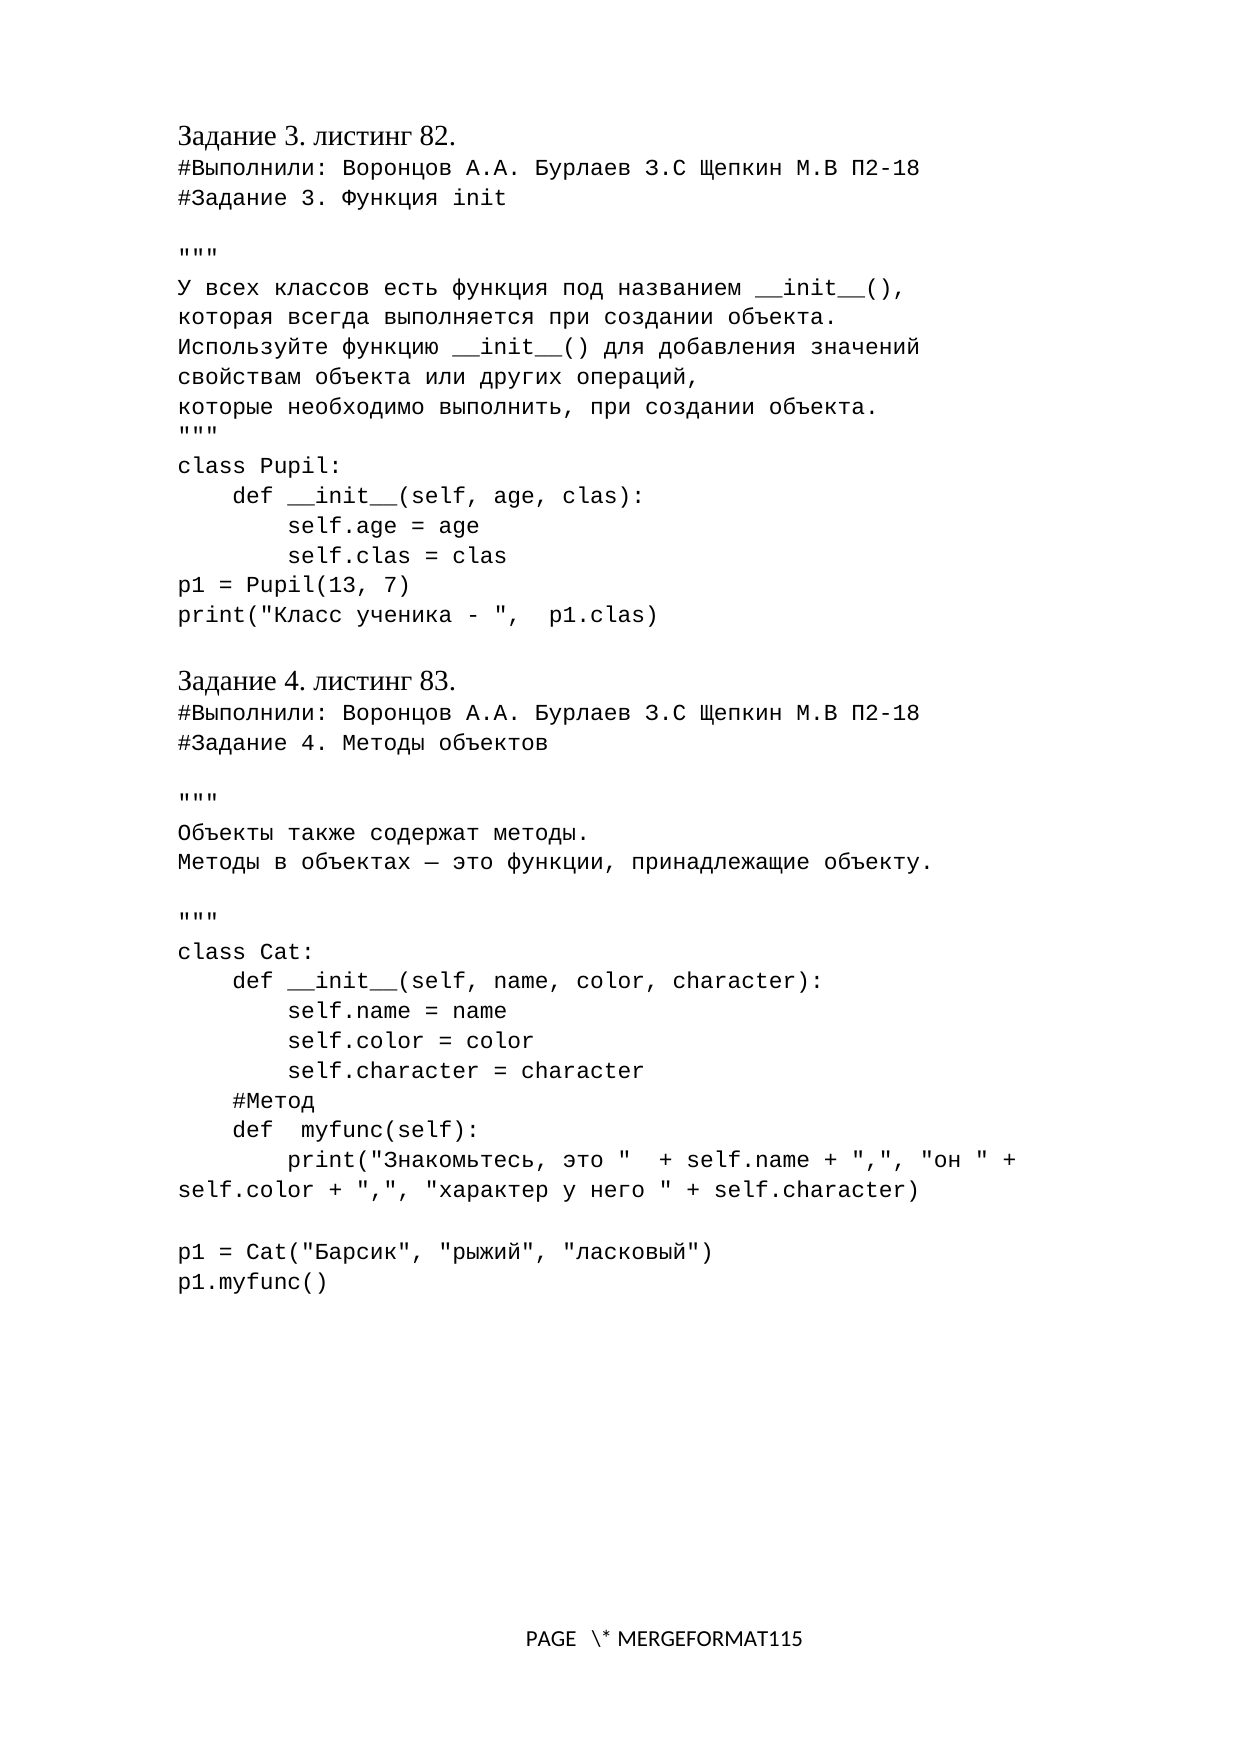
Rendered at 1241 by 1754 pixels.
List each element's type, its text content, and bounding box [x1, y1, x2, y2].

text p1.myfunc() [177, 1270, 1152, 1296]
text def myfunc(self): [177, 1119, 1152, 1145]
text #Метод [177, 1089, 1152, 1115]
text """ [177, 425, 1152, 451]
text Задание 4. листинг 83. [177, 663, 1152, 697]
text Используйте функцию __init__() для добавления значений [177, 335, 1152, 361]
text которая всегда выполняется при создании объекта. [177, 306, 1152, 332]
text self.color = color [177, 1029, 1152, 1055]
text """ [177, 246, 1152, 272]
text Объекты также содержат методы. [177, 821, 1152, 847]
text self.character = character [177, 1059, 1152, 1085]
text class Cat: [177, 940, 1152, 966]
text #Выполнили: Воронцов А.А. Бурлаев З.С Щепкин М.В П2-18 [177, 702, 1152, 728]
text print("Класс ученика - ", p1.clas) [177, 603, 1152, 629]
text self.name = name [177, 999, 1152, 1026]
text print("Знакомьтесь, это " + self.name + ",", "он " + self.color + ",", "характер у него " + self.character) [177, 1148, 1152, 1204]
text class Pupil: [177, 454, 1152, 481]
text p1 = Cat("Барсик", "рыжий", "ласковый") [177, 1240, 1152, 1266]
text """ [177, 910, 1152, 936]
text self.clas = clas [177, 544, 1152, 570]
text Задание 3. листинг 82. [177, 118, 1152, 152]
text Методы в объектах — это функции, принадлежащие объекту. [177, 851, 1152, 877]
text def __init__(self, age, clas): [177, 484, 1152, 510]
text #Выполнили: Воронцов А.А. Бурлаев З.С Щепкин М.В П2-18 [177, 157, 1152, 183]
text p1 = Pupil(13, 7) [177, 574, 1152, 600]
text """ [177, 791, 1152, 817]
text self.age = age [177, 514, 1152, 540]
text def __init__(self, name, color, character): [177, 970, 1152, 996]
text #Задание 3. Функция init [177, 186, 1152, 212]
text которые необходимо выполнить, при создании объекта. [177, 395, 1152, 421]
text У всех классов есть функция под названием __init__(), [177, 276, 1152, 302]
text #Задание 4. Методы объектов [177, 731, 1152, 757]
text свойствам объекта или других операций, [177, 365, 1152, 391]
